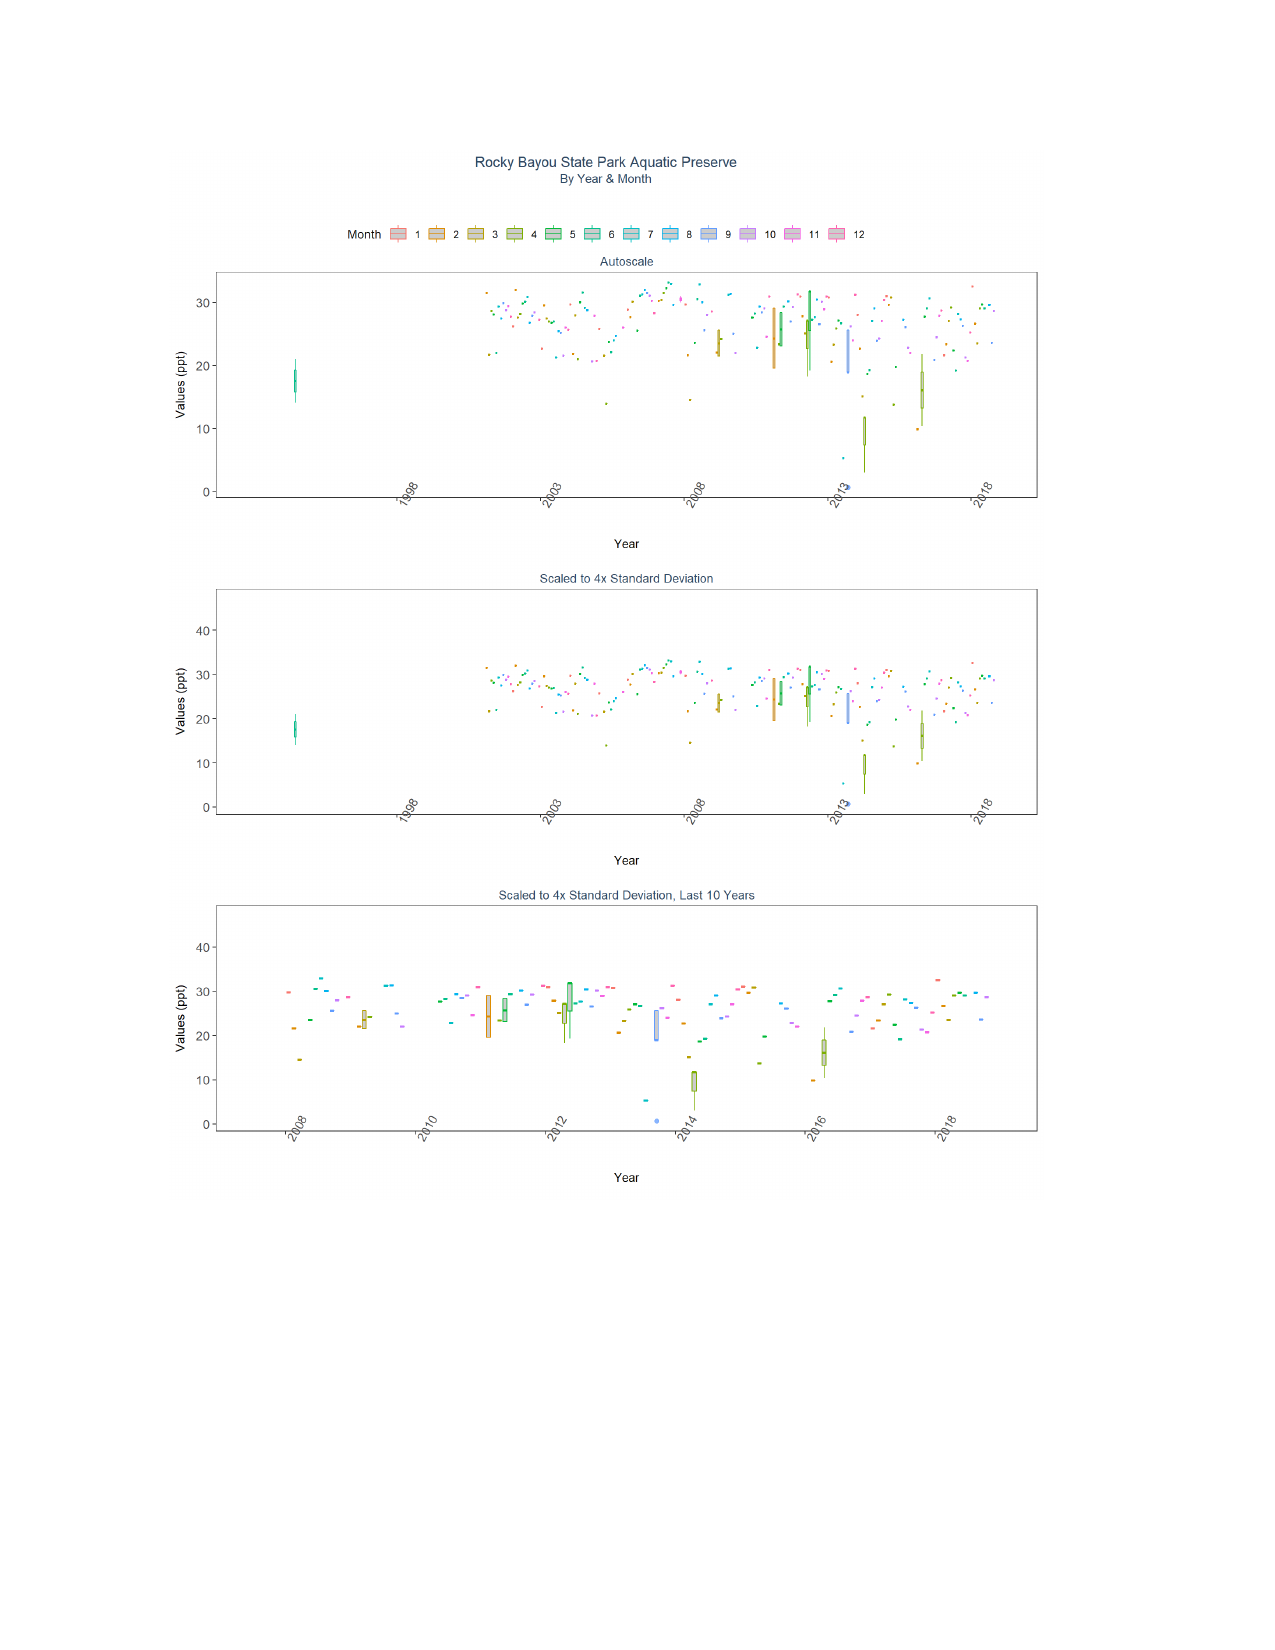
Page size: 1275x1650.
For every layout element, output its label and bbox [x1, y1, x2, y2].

picture [168, 150, 1044, 1200]
